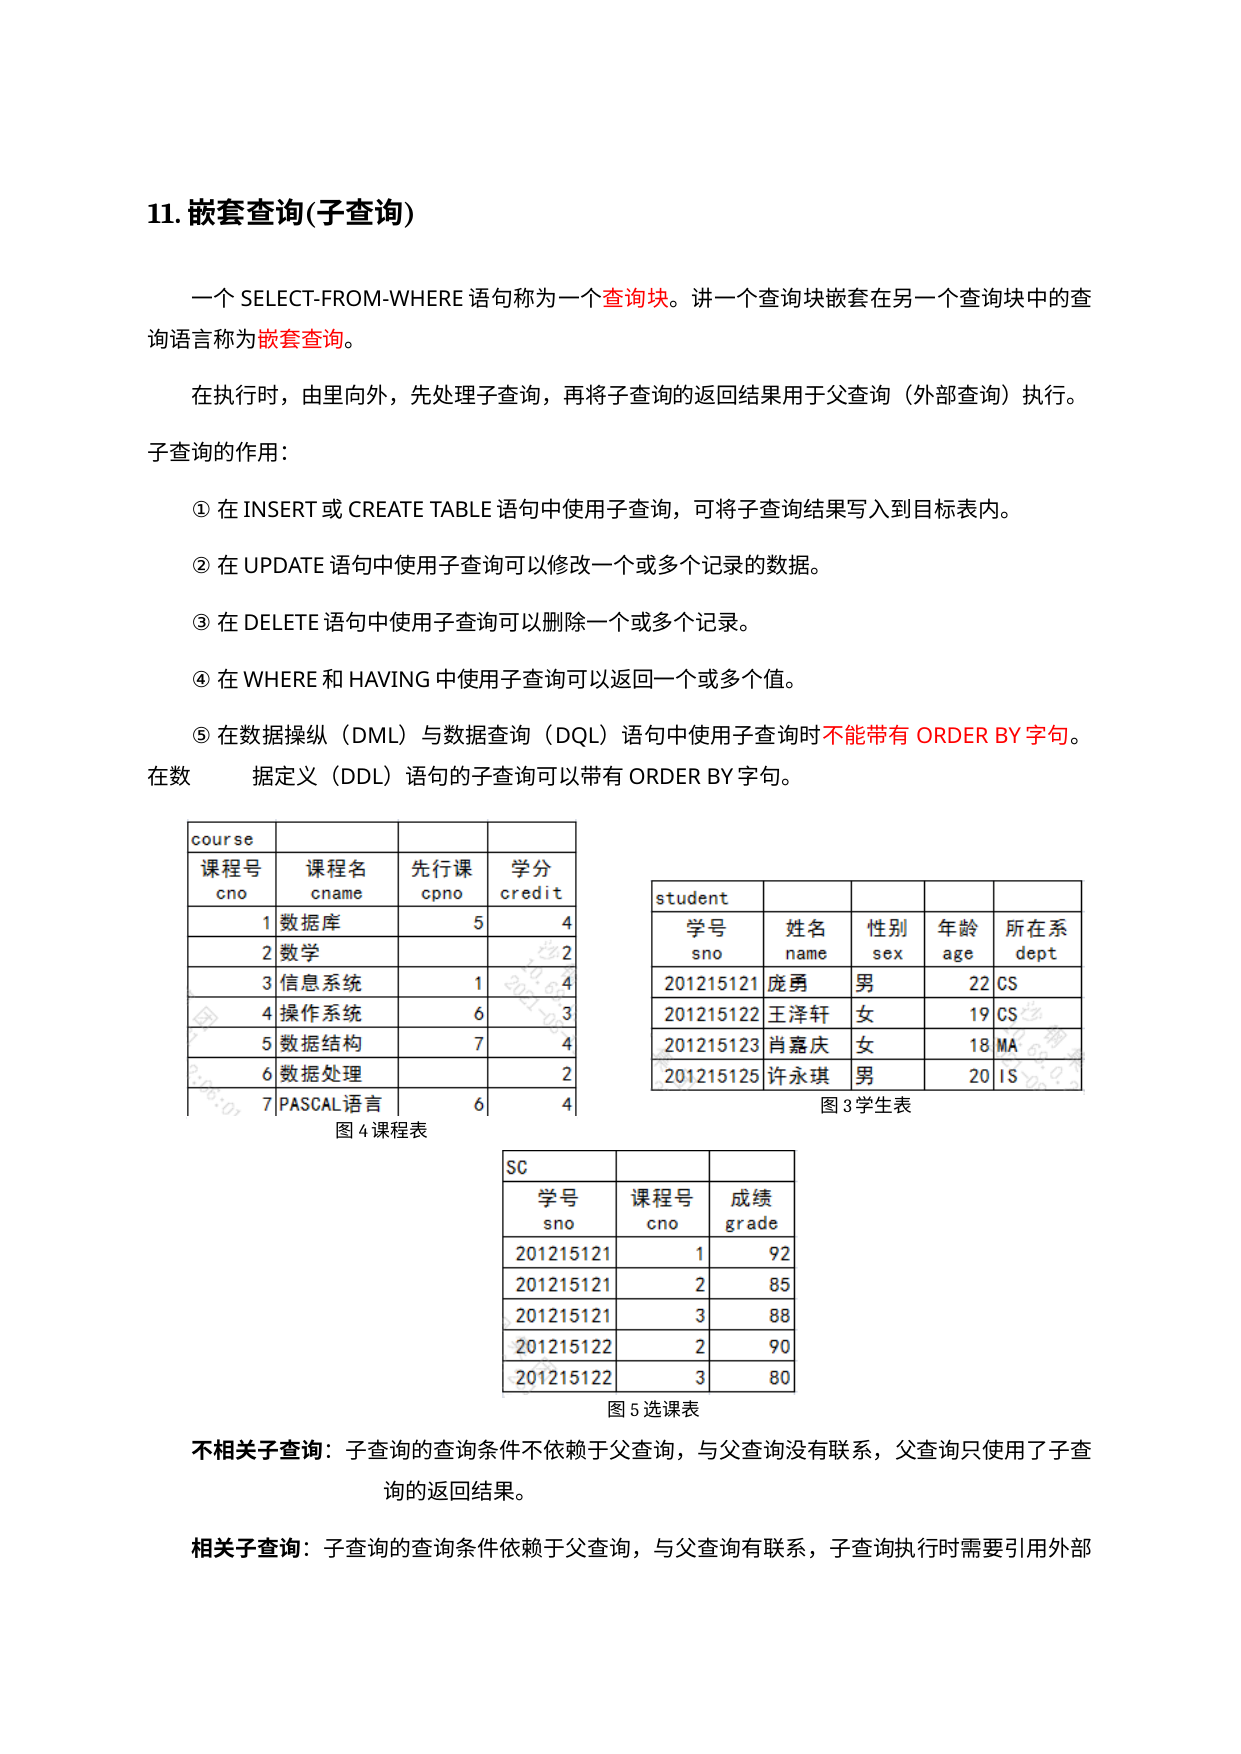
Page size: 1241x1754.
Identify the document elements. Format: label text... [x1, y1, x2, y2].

picture [650, 880, 1085, 1095]
text ② 在UPDATE语句中使用子查询可以修改一个或多个记录的数据。 [148, 548, 1092, 580]
picture [502, 1150, 798, 1398]
text ⑤ 在数据操纵（DML）与数据查询（DQL）语句中使用子查询时不能带有ORDER BY字句。在数 据定义（DDL）语句的子查询可以带有ORDER BY字句。 [148, 718, 1092, 791]
text 在执行时，由里向外，先处理子查询，再将子查询的返回结果用于父查询（外部查询）执行。 [148, 378, 1092, 410]
list 嵌套查询(子查询) [148, 178, 1092, 243]
text 一个SELECT-FROM-WHERE语句称为一个查询块。讲一个查询块嵌套在另一个查询块中的查询语言称为嵌套查询。 [148, 281, 1092, 354]
text ④ 在WHERE和HAVING中使用子查询可以返回一个或多个值。 [148, 661, 1092, 694]
text 子查询的作用： [148, 434, 1092, 467]
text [148, 1530, 1092, 1563]
picture [186, 819, 578, 1124]
text 不相关子查询：子查询的查询条件不依赖于父查询，与父查询没有联系，父查询只使用了子查 询的返回结果。 [148, 1433, 1092, 1506]
text ③ 在DELETE语句中使用子查询可以删除一个或多个记录。 [148, 604, 1092, 637]
text ① 在INSERT或CREATE TABLE语句中使用子查询，可将子查询结果写入到目标表内。 [148, 491, 1092, 524]
